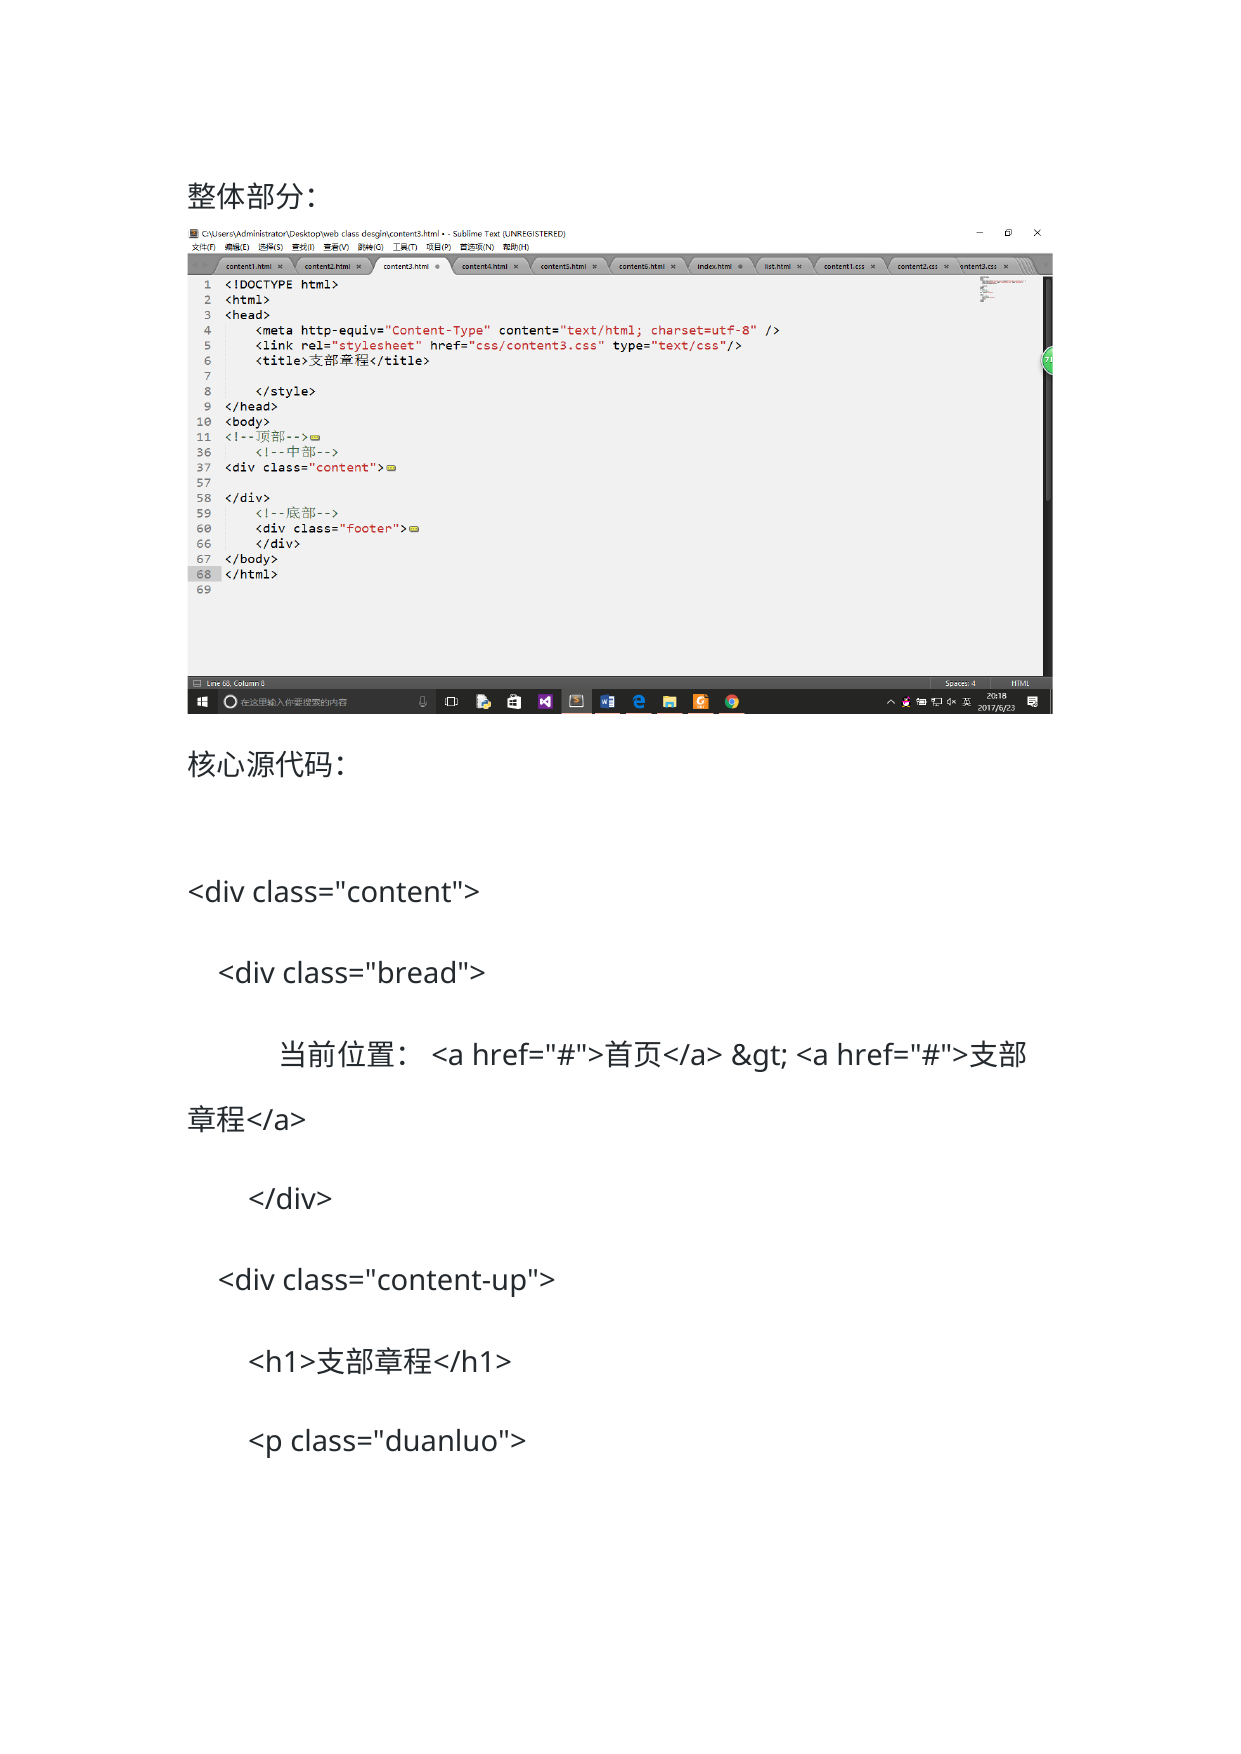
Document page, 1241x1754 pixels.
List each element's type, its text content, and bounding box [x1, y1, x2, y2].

text <div class="content"> [187, 859, 1053, 924]
text 当前位置： <a href="#">首页</a> &gt; <a href="#">支部章程</a> [187, 1020, 1053, 1150]
text <div class="content-up"> [187, 1246, 1053, 1311]
picture [187, 227, 1053, 714]
text 整体部分： [187, 162, 1053, 227]
text <h1>支部章程</h1> [187, 1327, 1053, 1392]
text 核心源代码： [187, 730, 1053, 795]
text </div> [187, 1166, 1053, 1231]
text <p class="duanluo"> [187, 1408, 1053, 1473]
text <div class="bread"> [187, 939, 1053, 1004]
